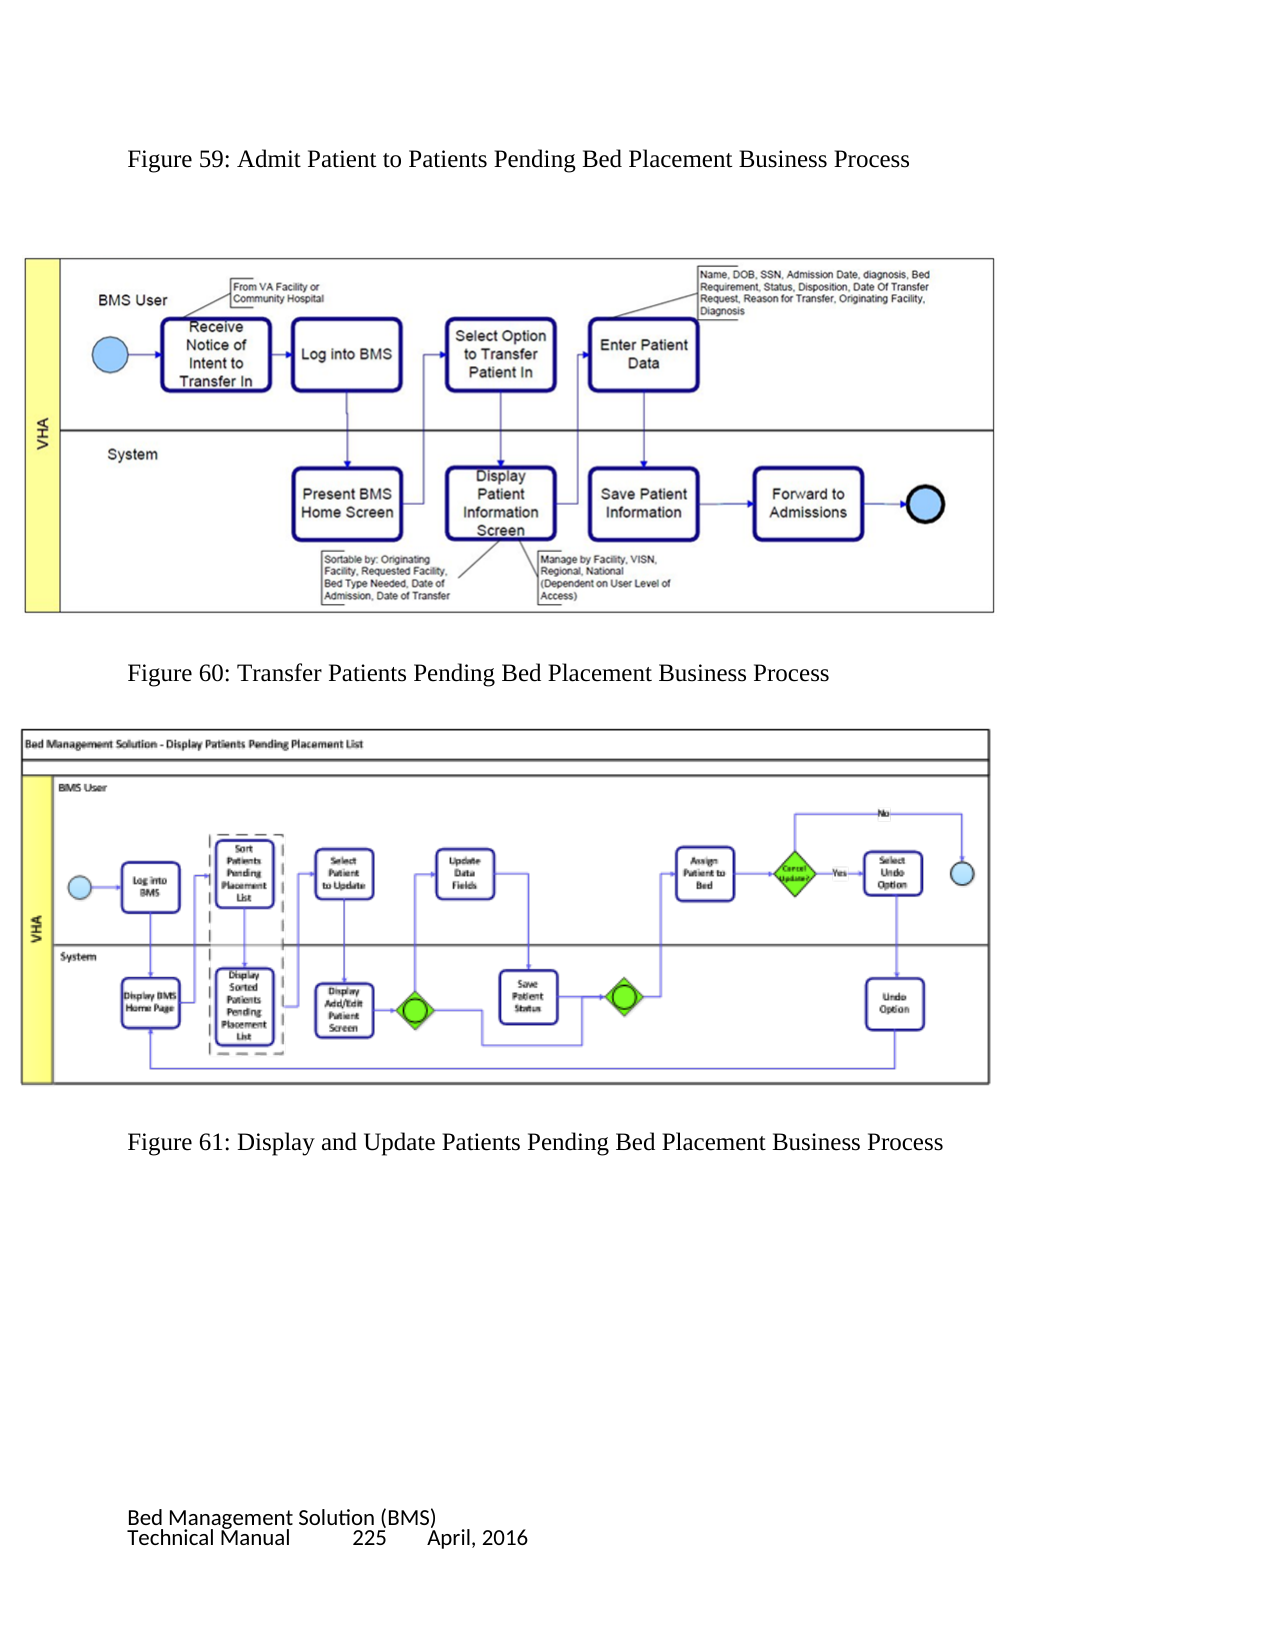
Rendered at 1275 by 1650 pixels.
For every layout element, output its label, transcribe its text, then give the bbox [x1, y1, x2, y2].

text Figure 75: Transfer Patients Pending Bed Placement Business Process [127, 658, 1148, 687]
picture [20, 726, 994, 1087]
picture [20, 253, 999, 618]
text Figure 74: Admit Patient to Patients Pending Bed Placement Business Process [127, 144, 1148, 172]
text Figure 76: Display and Update Patients Pending Bed Placement Business Process [127, 1127, 1148, 1156]
